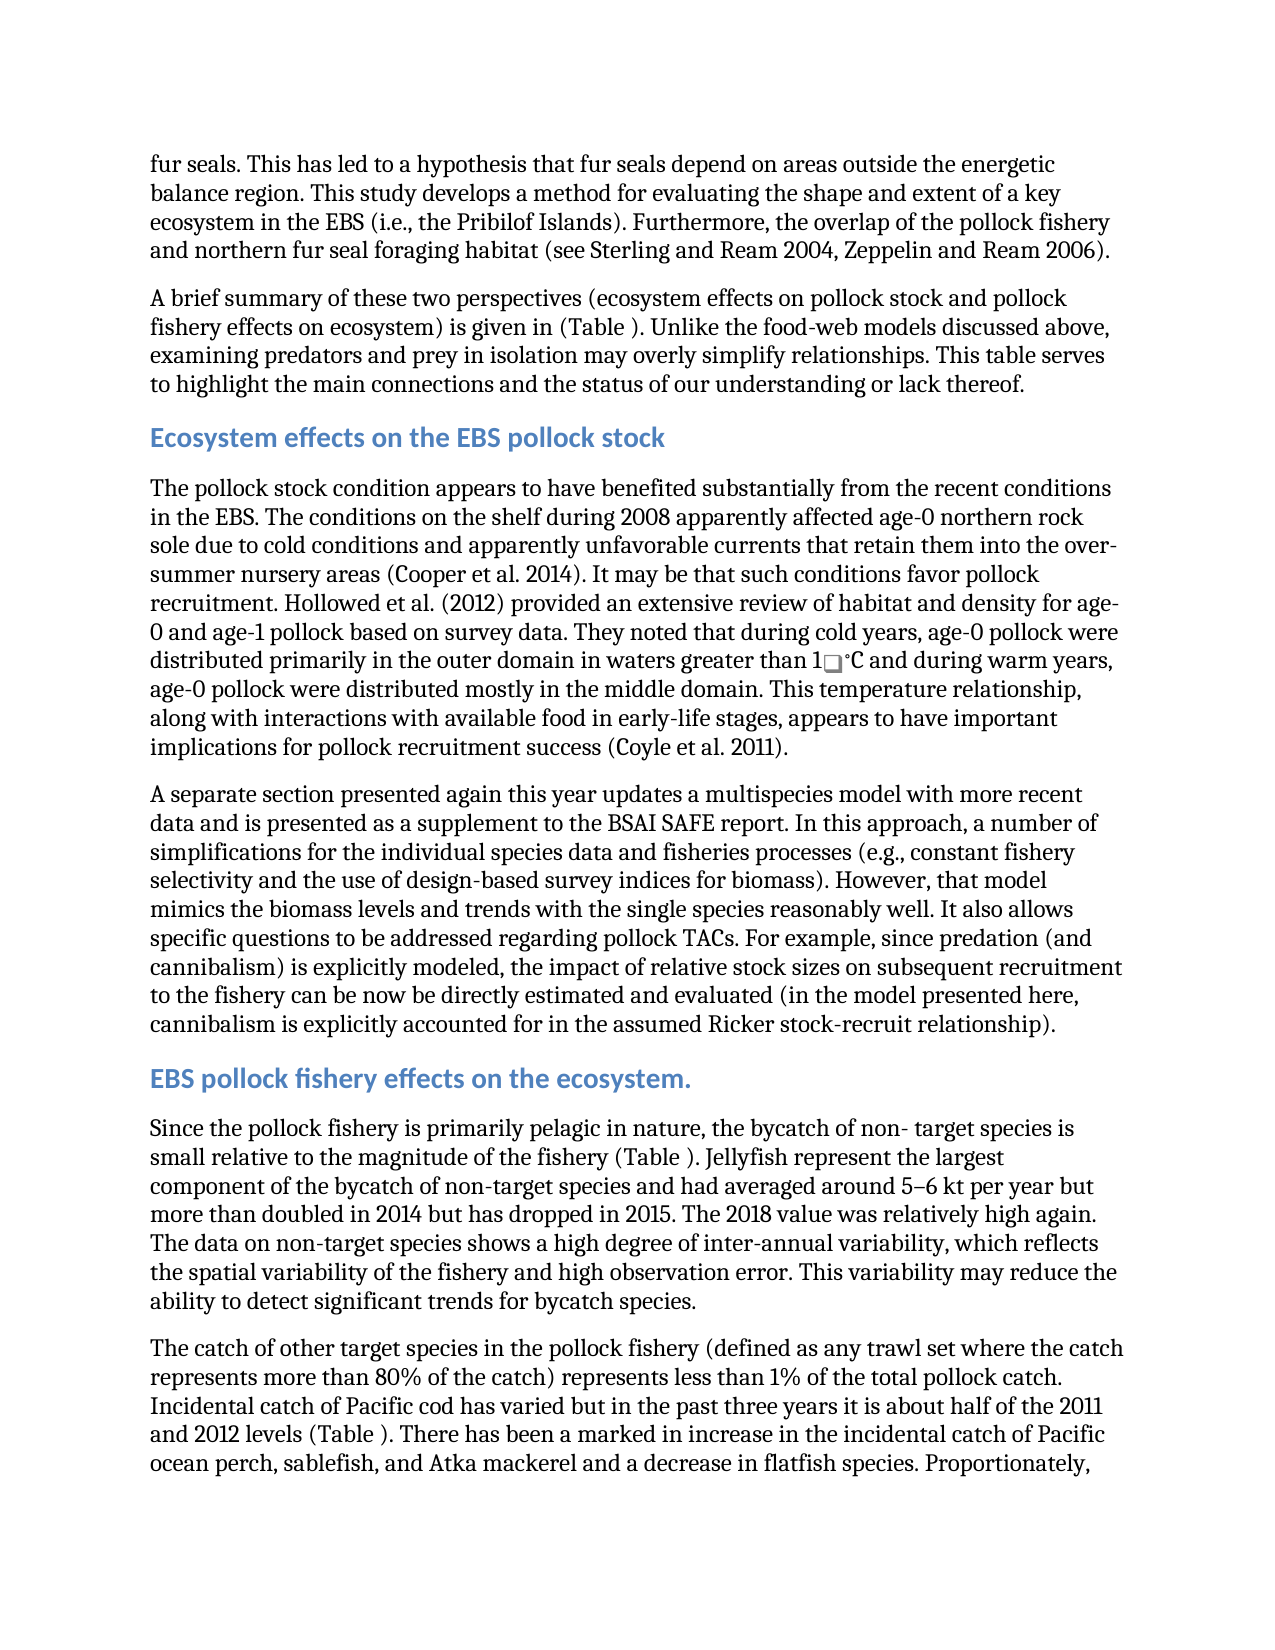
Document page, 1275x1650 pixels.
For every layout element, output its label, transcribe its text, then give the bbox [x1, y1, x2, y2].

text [150, 1334, 1125, 1478]
text A brief summary of these two perspectives (ecosystem effects on pollock stock and pollock fishery effects on ecosystem) is given in (Table ). Unlike the food-web models discussed above, examining predators and prey in isolation may overly simplify relationships. This table serves to highlight the main connections and the status of our understanding or lack thereof. [150, 284, 1125, 399]
text A separate section presented again this year updates a multispecies model with more recent data and is presented as a supplement to the BSAI SAFE report. In this approach, a number of simplifications for the individual species data and fisheries processes (e.g., constant fishery selectivity and the use of design-based survey indices for biomass). However, that model mimics the biomass levels and trends with the single species reasonably well. It also allows specific questions to be addressed regarding pollock TACs. For example, since predation (and cannibalism) is explicitly modeled, the impact of relative stock sizes on subsequent recruitment to the fishery can be now be directly estimated and evaluated (in the model presented here, cannibalism is explicitly accounted for in the assumed Ricker stock-recruit relationship). [150, 780, 1125, 1039]
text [150, 150, 1125, 265]
subtitle Ecosystem effects on the EBS pollock stock [150, 419, 1125, 455]
text The pollock stock condition appears to have benefited substantially from the recent conditions in the EBS. The conditions on the shelf during 2008 apparently affected age-0 northern rock sole due to cold conditions and apparently unfavorable currents that retain them into the over- summer nursery areas (Cooper et al. 2014). It may be that such conditions favor pollock recruitment. Hollowed et al. (2012) provided an extensive review of habitat and density for age-0 and age-1 pollock based on survey data. They noted that during cold years, age-0 pollock were distributed primarily in the outer domain in waters greater than 1C and during warm years, age-0 pollock were distributed mostly in the middle domain. This temperature relationship, along with interactions with available food in early-life stages, appears to have important implications for pollock recruitment success (Coyle et al. 2011). [150, 474, 1125, 761]
text Since the pollock fishery is primarily pelagic in nature, the bycatch of non- target species is small relative to the magnitude of the fishery (Table ). Jellyfish represent the largest component of the bycatch of non-target species and had averaged around 5–6 kt per year but more than doubled in 2014 but has dropped in 2015. The 2018 value was relatively high again. The data on non-target species shows a high degree of inter-annual variability, which reflects the spatial variability of the fishery and high observation error. This variability may reduce the ability to detect significant trends for bycatch species. [150, 1114, 1125, 1315]
subtitle EBS pollock fishery effects on the ecosystem. [150, 1060, 1125, 1095]
